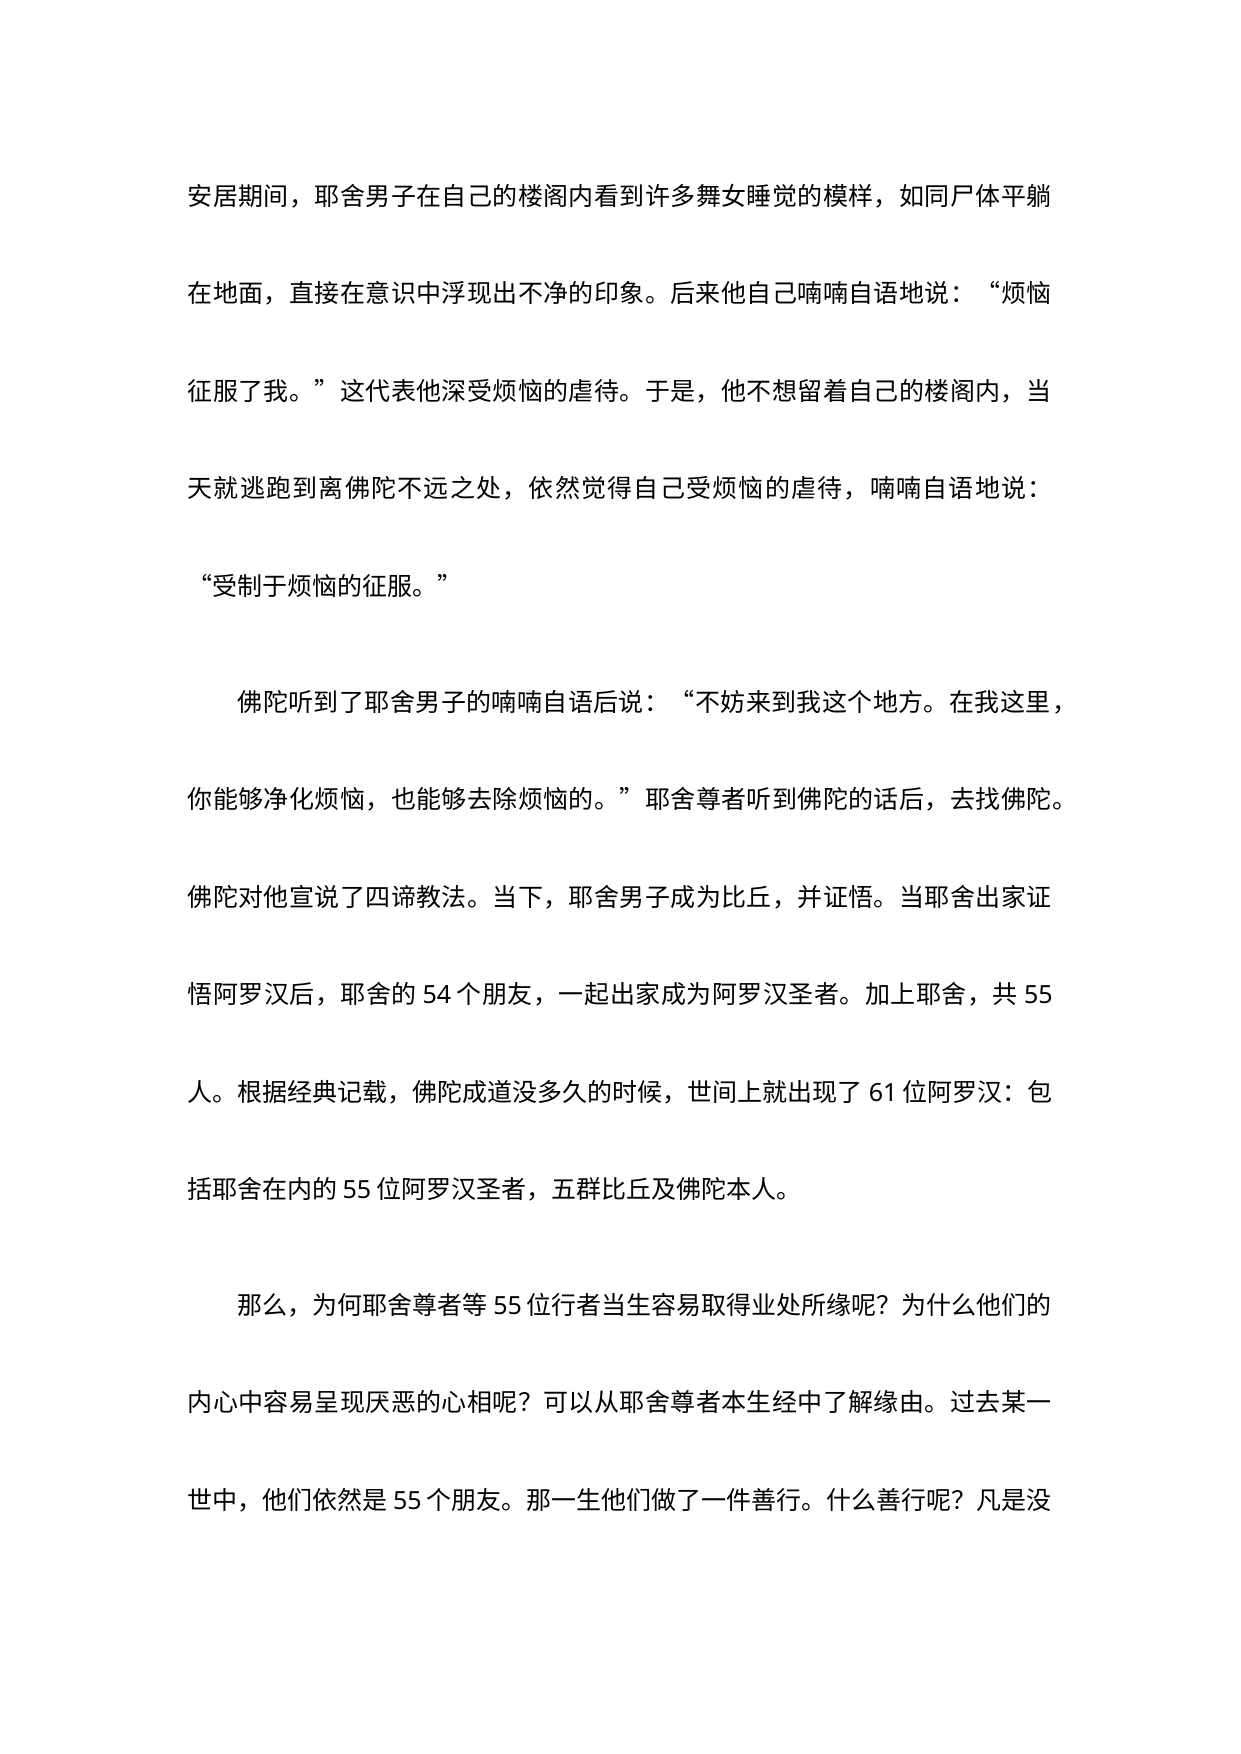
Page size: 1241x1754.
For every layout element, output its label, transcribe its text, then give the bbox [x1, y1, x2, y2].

text 佛陀听到了耶舍男子的喃喃自语后说：“不妨来到我这个地方。在我这里，你能够净化烦恼，也能够去除烦恼的。”耶舍尊者听到佛陀的话后，去找佛陀。佛陀对他宣说了四谛教法。当下，耶舍男子成为比丘，并证悟。当耶舍出家证悟阿罗汉后，耶舍的54个朋友，一起出家成为阿罗汉圣者。加上耶舍，共55人。根据经典记载，佛陀成道没多久的时候，世间上就出现了61位阿罗汉：包括耶舍在内的55位阿罗汉圣者，五群比丘及佛陀本人。 [187, 668, 1053, 1220]
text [187, 1271, 1053, 1531]
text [187, 162, 1053, 617]
